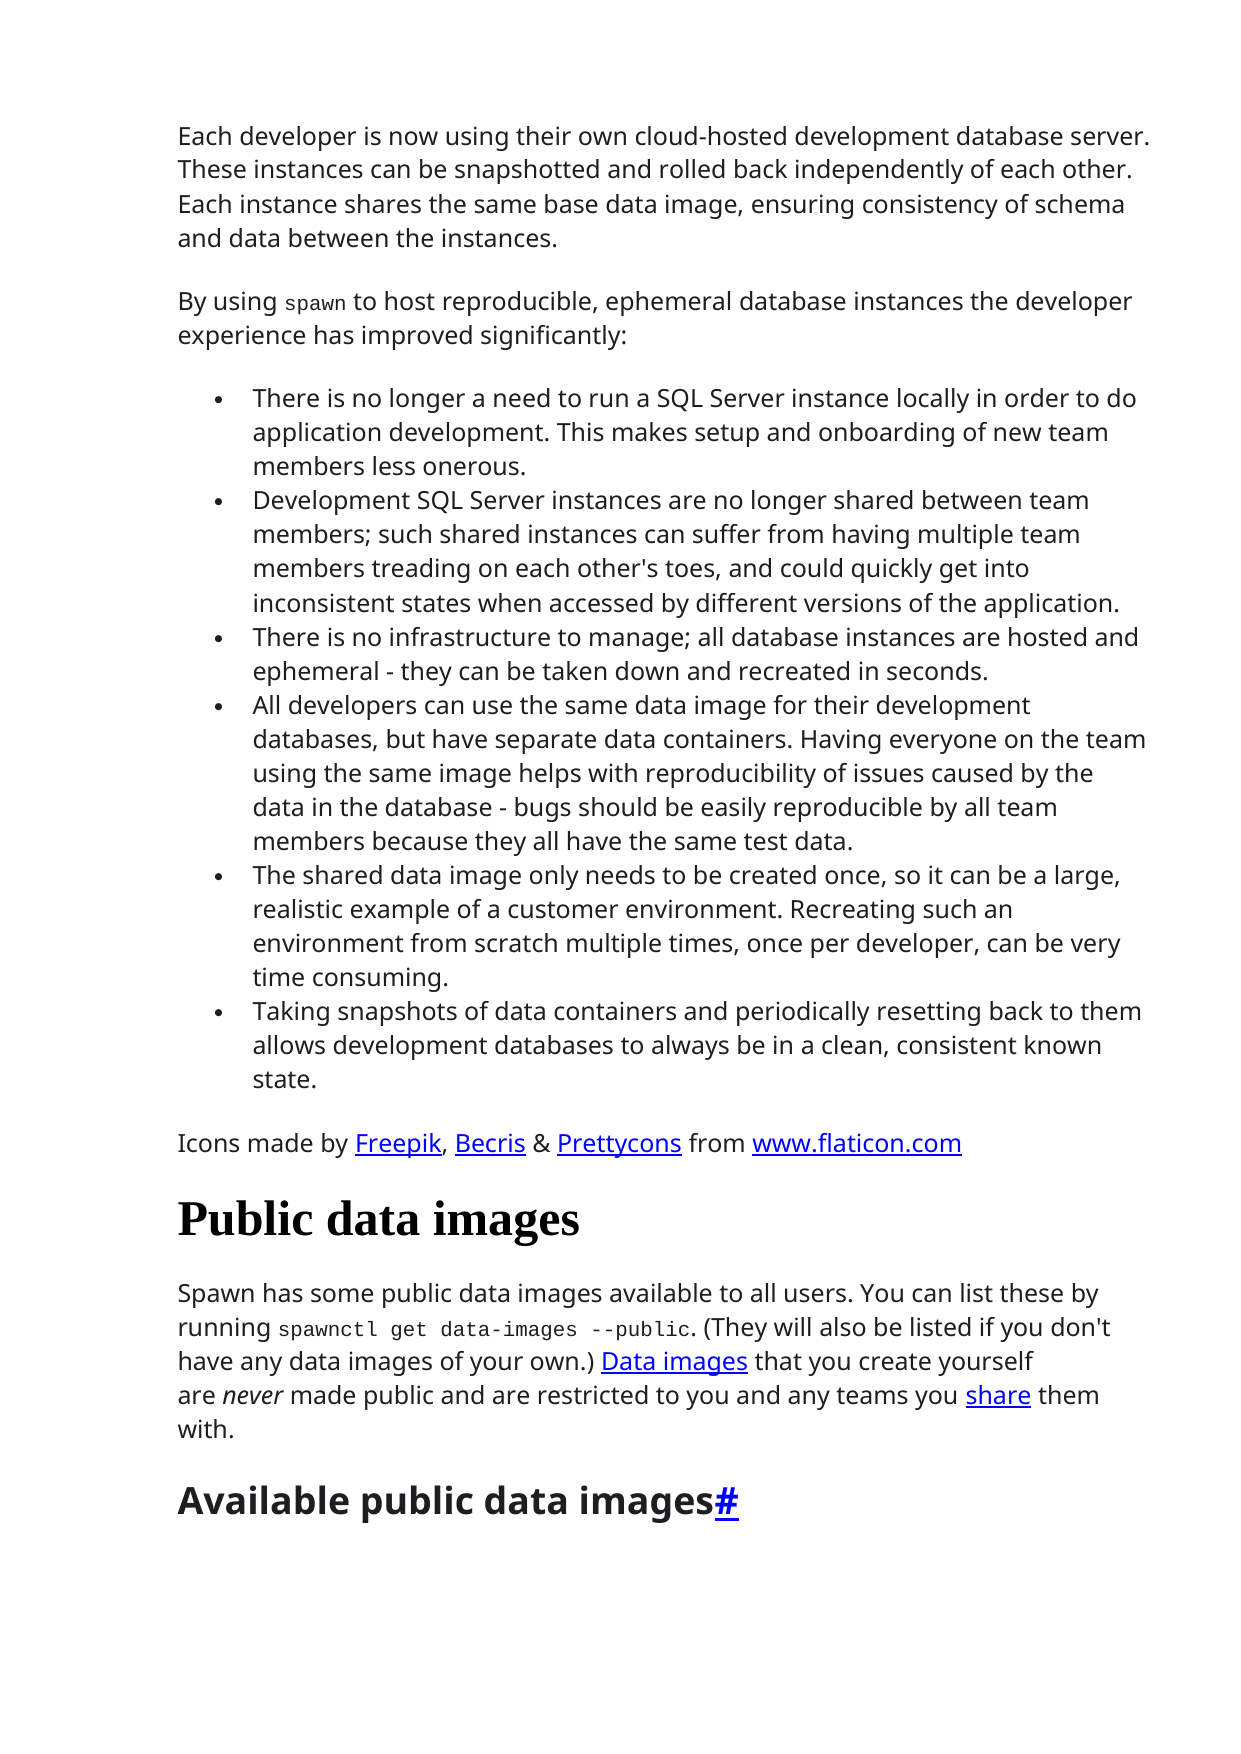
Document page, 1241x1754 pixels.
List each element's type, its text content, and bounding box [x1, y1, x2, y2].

text Icons made by Freepik, Becris & Prettycons from www.flaticon.com [177, 1125, 1152, 1159]
subtitle Available public data images# [177, 1475, 1152, 1526]
list The shared data image only needs to be created once, so it can be a large, realistic example of a customer environment. Recreating such an environment from scratch multiple times, once per developer, can be very time consuming. [215, 858, 1152, 994]
list There is no infrastructure to manage; all database instances are hosted and ephemeral - they can be taken down and recreated in seconds. [215, 619, 1152, 687]
text By using spawn to host reproducible, ephemeral database instances the developer experience has improved significantly: [177, 283, 1152, 352]
list Development SQL Server instances are no longer shared between team members; such shared instances can suffer from having multiple team members treading on each other's toes, and could quickly get into inconsistent states when accessed by different versions of the application. [215, 483, 1152, 619]
list Taking snapshots of data containers and periodically resetting back to them allows development databases to always be in a clean, consistent known state. [215, 994, 1152, 1096]
text Each developer is now using their own cloud-hosted development database server. These instances can be snapshotted and rolled back independently of each other. Each instance shares the same base data image, ensuring consistency of schema and data between the instances. [177, 118, 1152, 254]
text Spawn has some public data images available to all users. You can list these by running spawnctl get data-images --public. (They will also be listed if you don't have any data images of your own.) Data images that you create yourself are never made public and are restricted to you and any teams you share them with. [177, 1275, 1152, 1446]
list All developers can use the same data image for their development databases, but have separate data containers. Having everyone on the team using the same image helps with reproducibility of issues caused by the data in the database - bugs should be easily reproducible by all team members because they all have the same test data. [215, 687, 1152, 858]
subtitle Public data images [177, 1188, 1152, 1246]
list There is no longer a need to run a SQL Server instance locally in order to do application development. This makes setup and onboarding of new team members less onerous. [215, 381, 1152, 483]
